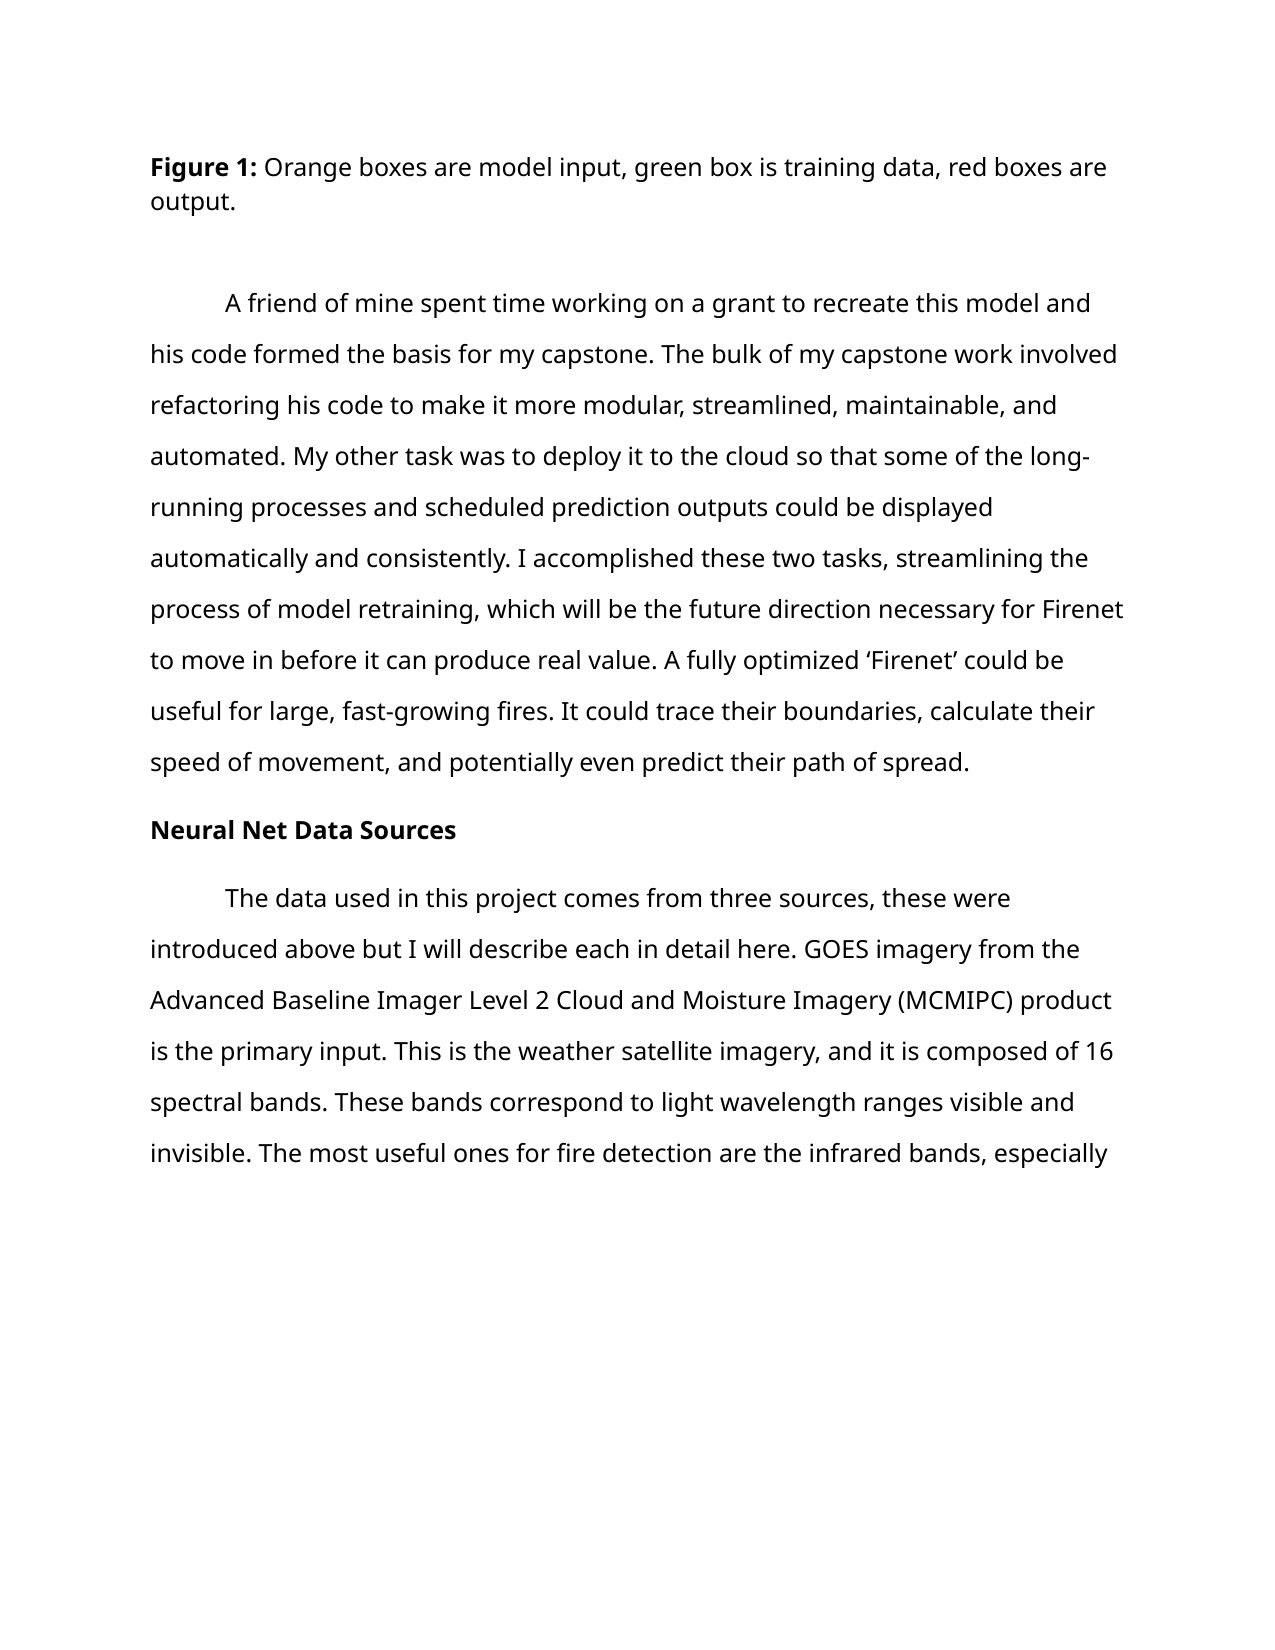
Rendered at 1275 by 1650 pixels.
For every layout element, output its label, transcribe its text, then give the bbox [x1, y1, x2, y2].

text A friend of mine spent time working on a grant to recreate this model and his code formed the basis for my capstone. The bulk of my capstone work involved refactoring his code to make it more modular, streamlined, maintainable, and automated. My other task was to deploy it to the cloud so that some of the long-running processes and scheduled prediction outputs could be displayed automatically and consistently. I accomplished these two tasks, streamlining the process of model retraining, which will be the future direction necessary for Firenet to move in before it can produce real value. A fully optimized ‘Firenet’ could be useful for large, fast-growing fires. It could trace their boundaries, calculate their speed of movement, and potentially even predict their path of spread. [150, 286, 1125, 779]
text Figure 1: Orange boxes are model input, green box is training data, red boxes are output. [150, 150, 1125, 218]
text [150, 880, 1125, 1169]
text Neural Net Data Sources [150, 813, 1125, 847]
